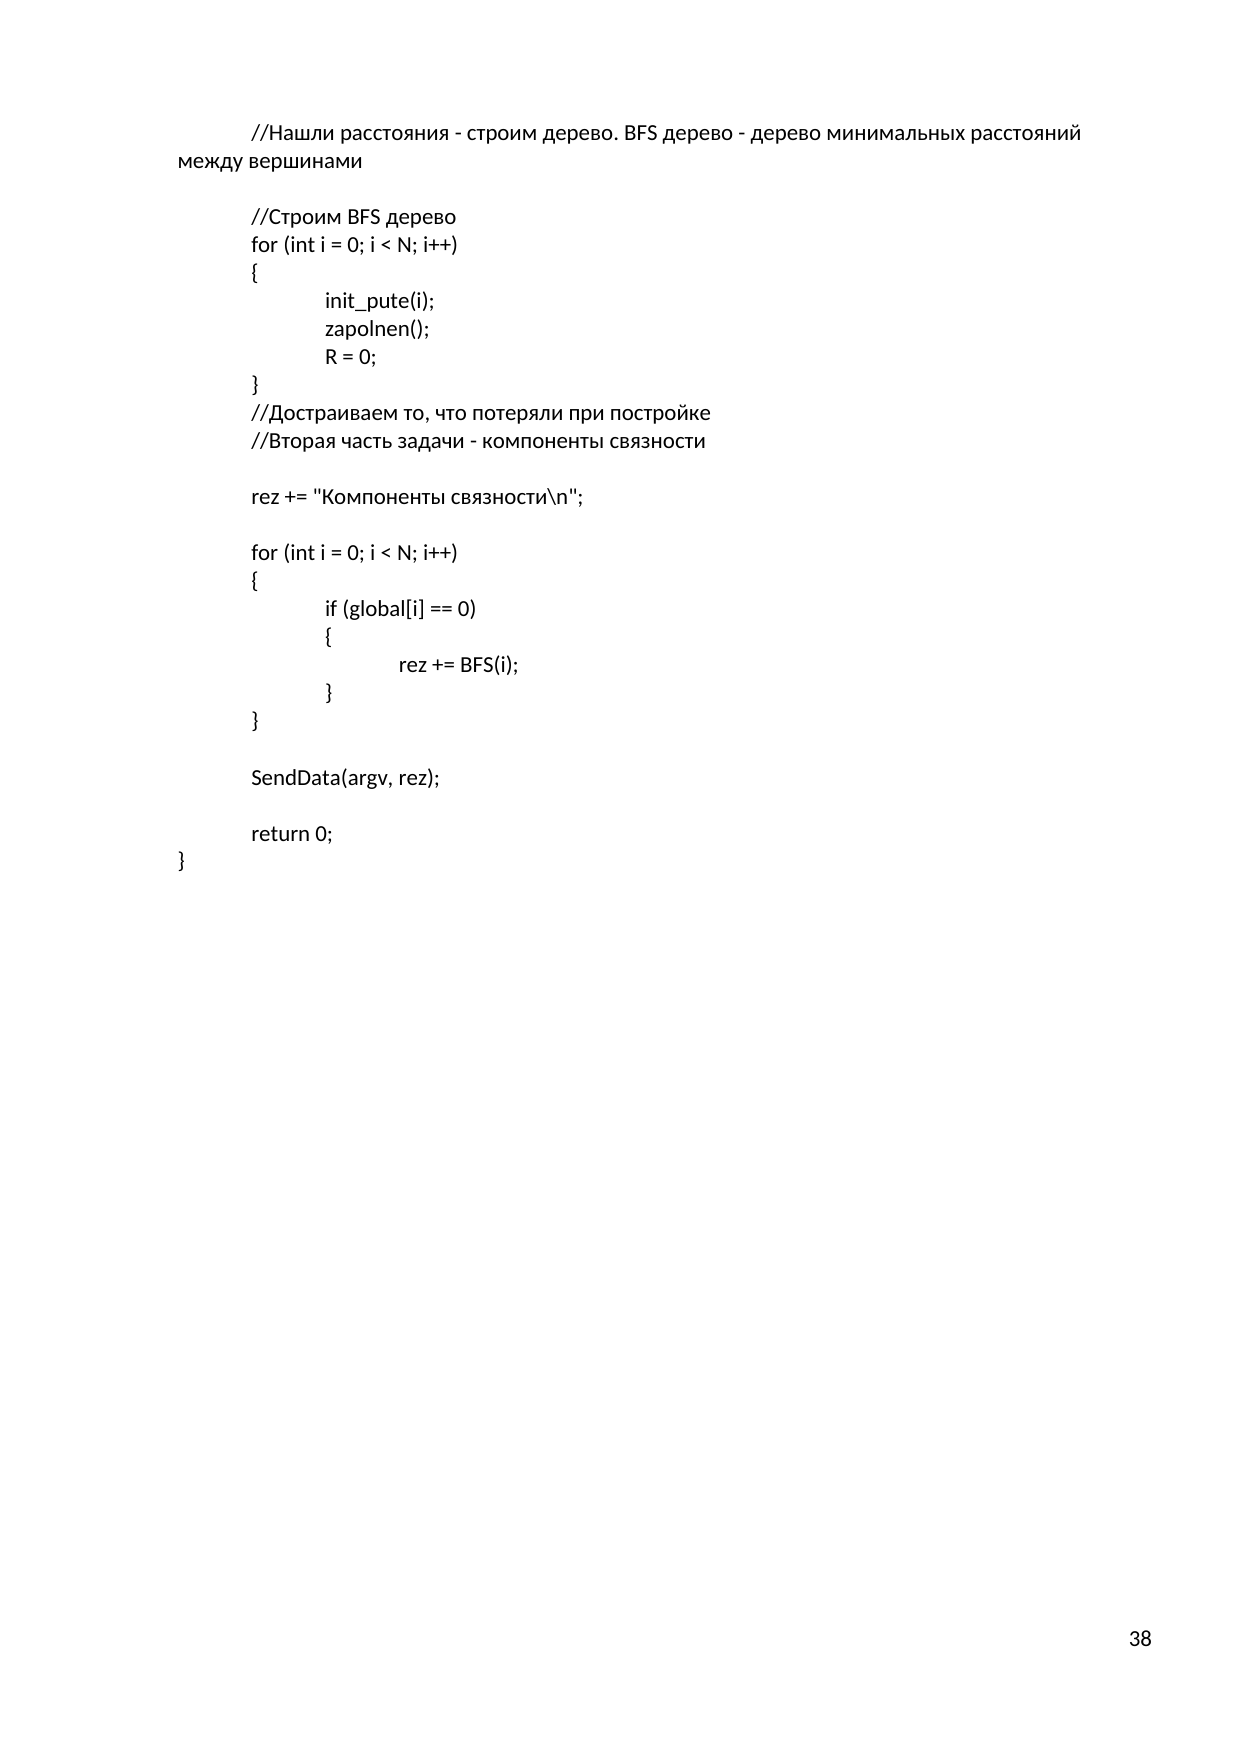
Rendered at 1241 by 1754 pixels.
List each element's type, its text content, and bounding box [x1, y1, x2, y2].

text //Вторая часть задачи - компоненты связности [177, 426, 1152, 454]
text R = 0; [177, 342, 1152, 370]
text //Достраиваем то, что потеряли при постройке [177, 398, 1152, 426]
text rez += BFS(i); [177, 651, 1152, 678]
text { [177, 566, 1152, 594]
text for (int i = 0; i < N; i++) [177, 538, 1152, 566]
text //Строим BFS дерево [177, 202, 1152, 230]
text rez += "Компоненты связности\n"; [177, 482, 1152, 510]
text init_pute(i); [177, 286, 1152, 314]
text { [177, 622, 1152, 651]
text if (global[i] == 0) [177, 594, 1152, 622]
text } [177, 707, 1152, 734]
text SendData(argv, rez); [177, 763, 1152, 791]
text { [177, 258, 1152, 286]
text for (int i = 0; i < N; i++) [177, 230, 1152, 258]
text } [177, 370, 1152, 398]
text zapolnen(); [177, 314, 1152, 342]
text } [177, 847, 1152, 875]
text return 0; [177, 819, 1152, 847]
text } [177, 678, 1152, 707]
text //Нашли расстояния - строим дерево. BFS дерево - дерево минимальных расстояний между вершинами [177, 118, 1152, 174]
